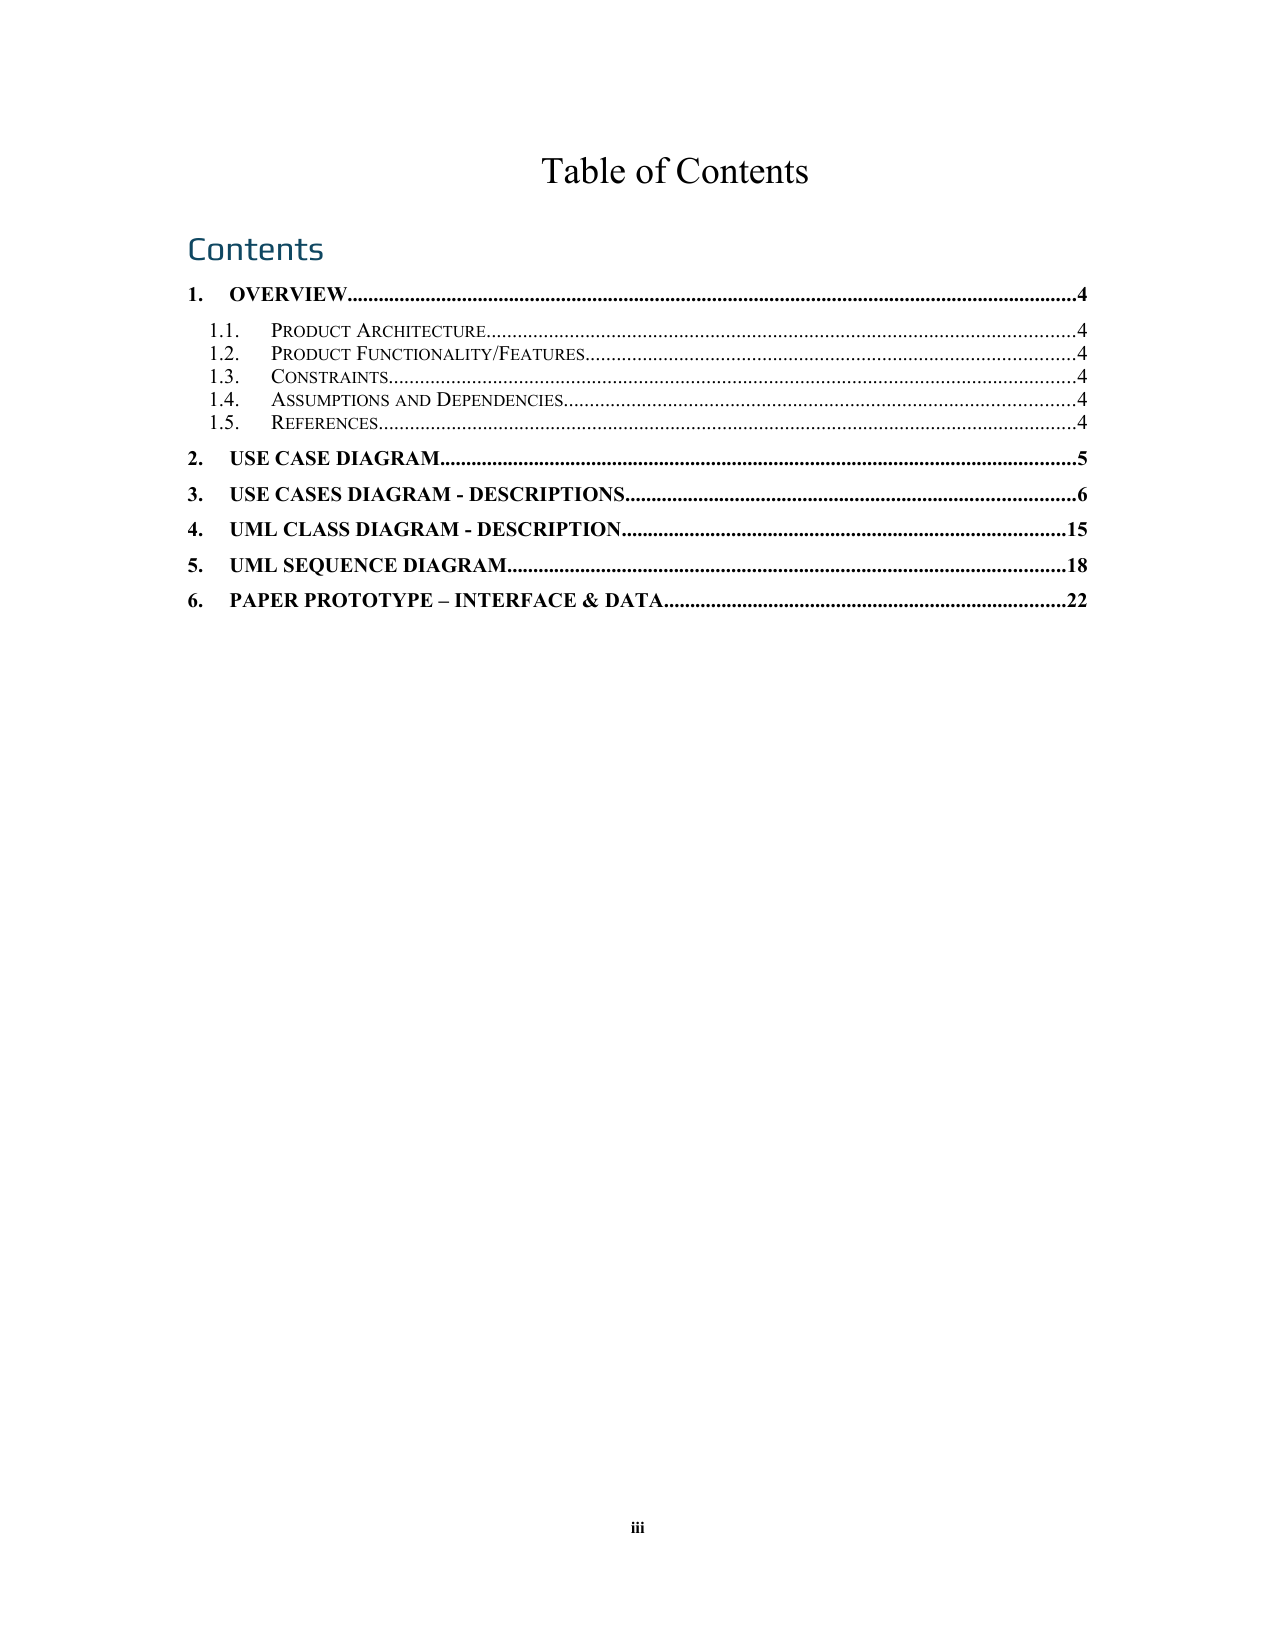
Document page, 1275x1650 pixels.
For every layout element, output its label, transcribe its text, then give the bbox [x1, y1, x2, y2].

text Contents [187, 229, 1087, 268]
text Table of Contents [187, 150, 1087, 192]
